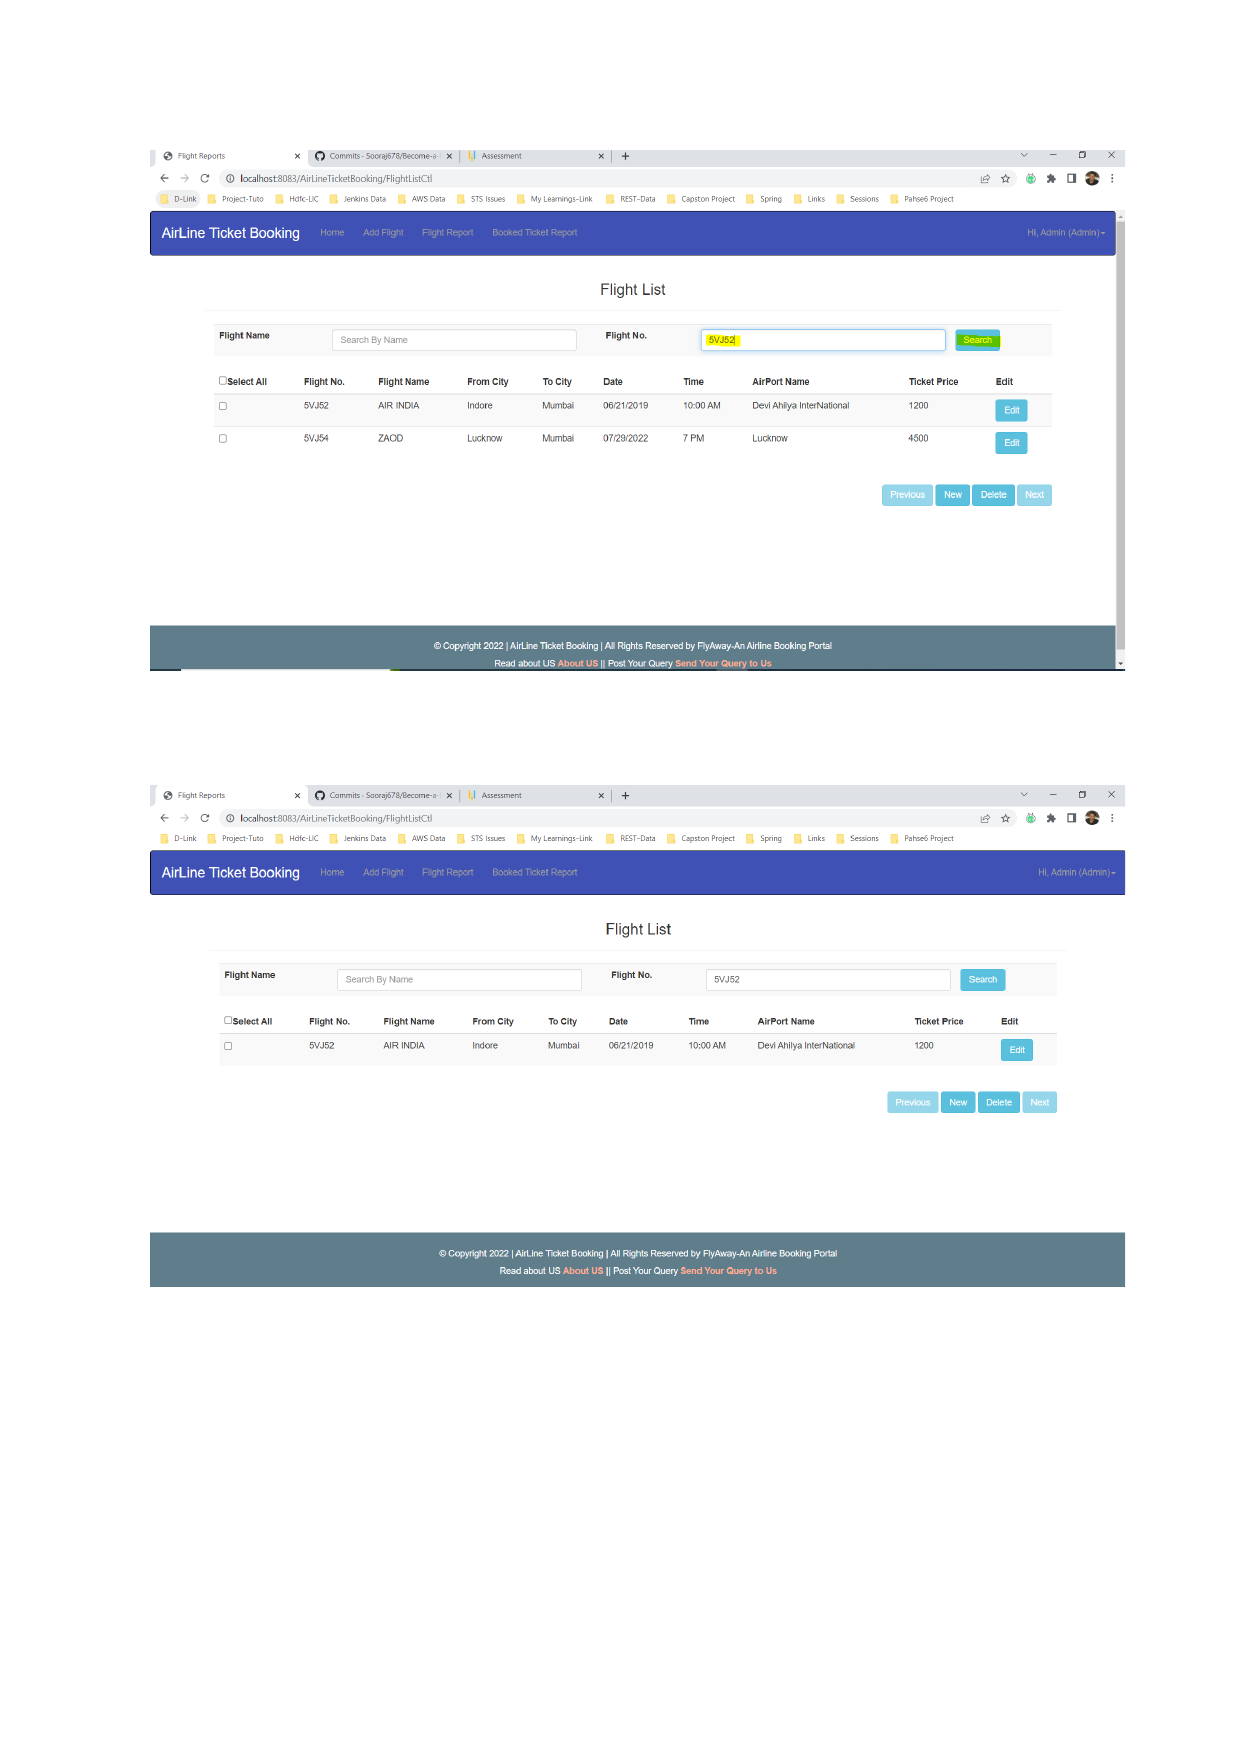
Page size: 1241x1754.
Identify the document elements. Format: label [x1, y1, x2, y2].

picture [150, 785, 1125, 1296]
picture [150, 150, 1125, 671]
